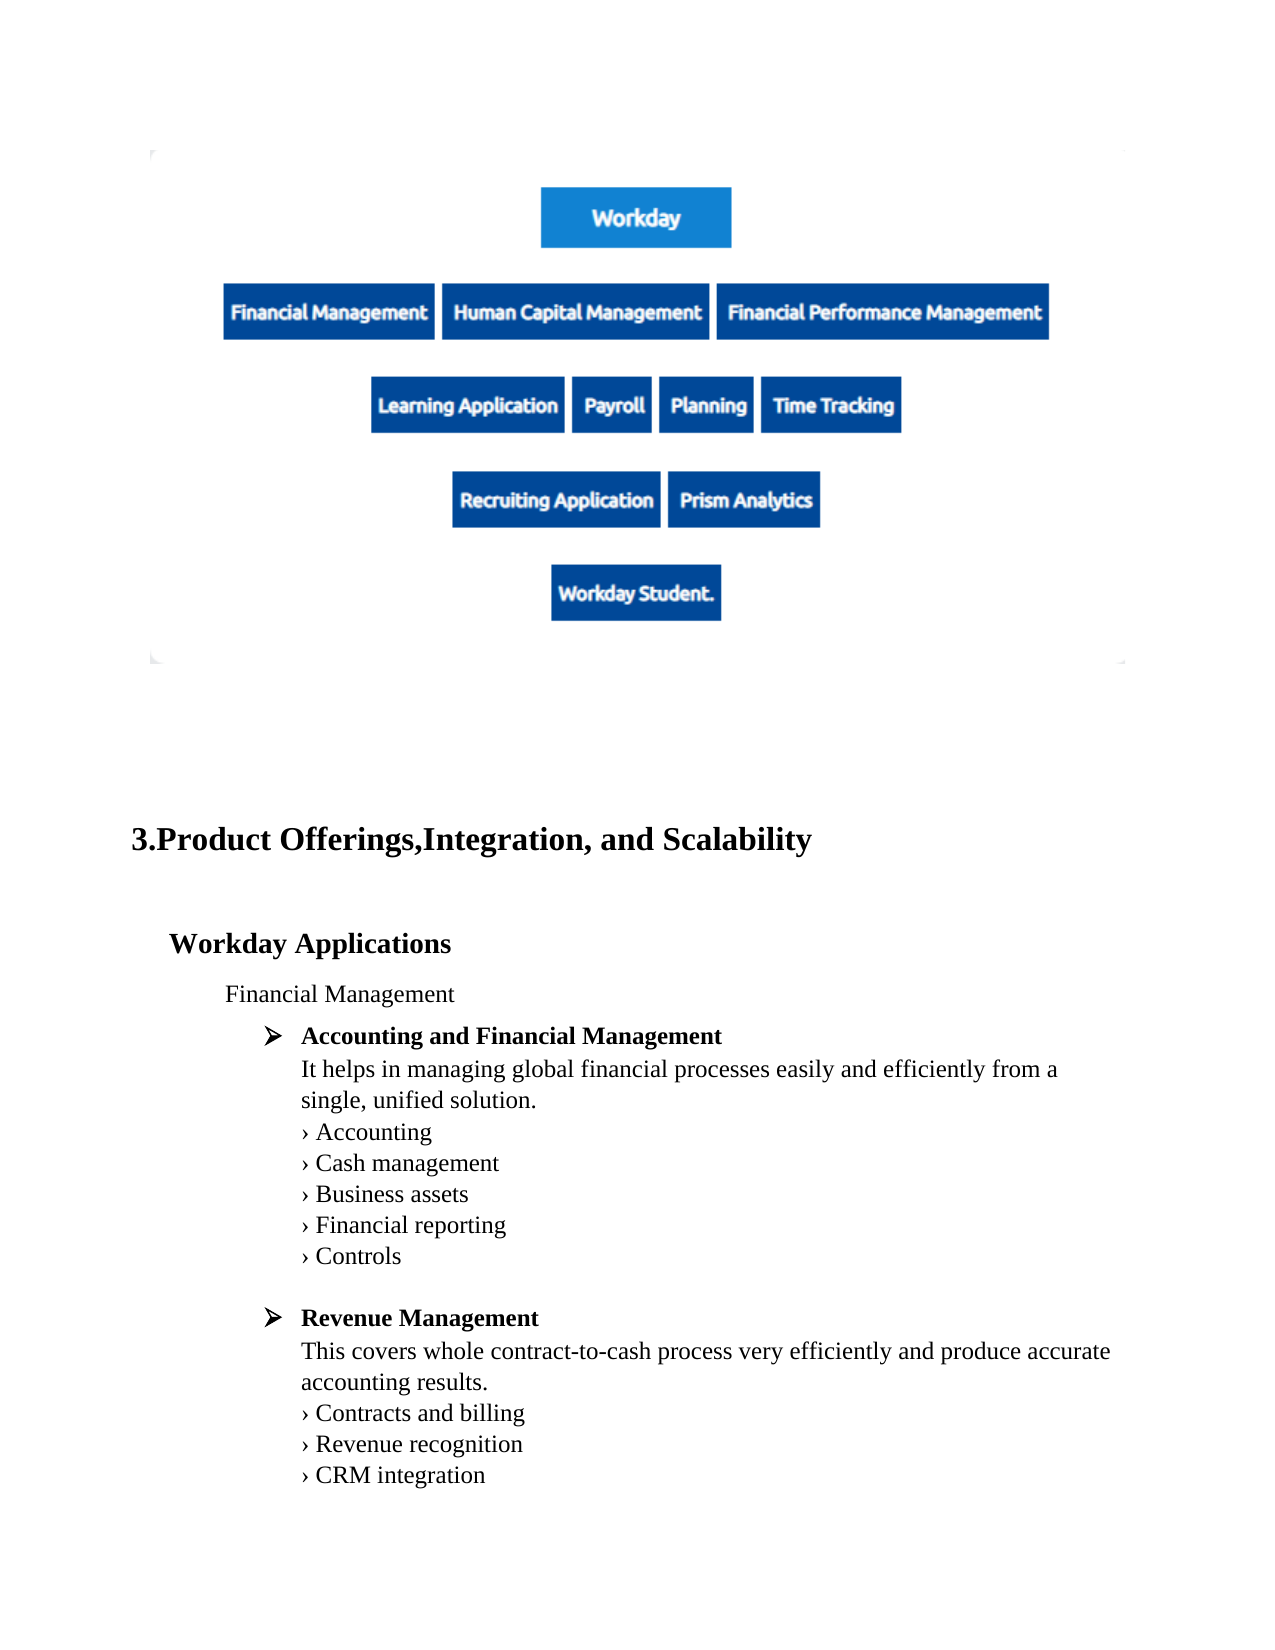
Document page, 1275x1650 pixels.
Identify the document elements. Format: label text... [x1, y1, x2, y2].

list Workday Applications [169, 926, 1125, 959]
list This covers whole contract-to-cash process very efficiently and produce accurate accounting results. [301, 1336, 1125, 1396]
list › Contracts and billing [301, 1398, 1125, 1427]
list › Cash management [301, 1148, 1125, 1176]
list › Business assets [301, 1179, 1125, 1207]
list › Financial reporting [301, 1210, 1125, 1238]
list Revenue Management [263, 1303, 1125, 1332]
subtitle Financial Management [225, 979, 1125, 1007]
text 3.Product Offerings,Integration, and Scalability [131, 819, 1125, 858]
list › Controls [301, 1241, 1125, 1269]
list › Revenue recognition [301, 1429, 1125, 1458]
list Accounting and Financial Management [263, 1021, 1125, 1050]
list It helps in managing global financial processes easily and efficiently from a single, unified solution. [301, 1054, 1125, 1114]
list › Accounting [301, 1117, 1125, 1145]
list › CRM integration [301, 1460, 1125, 1489]
picture [150, 150, 1125, 664]
